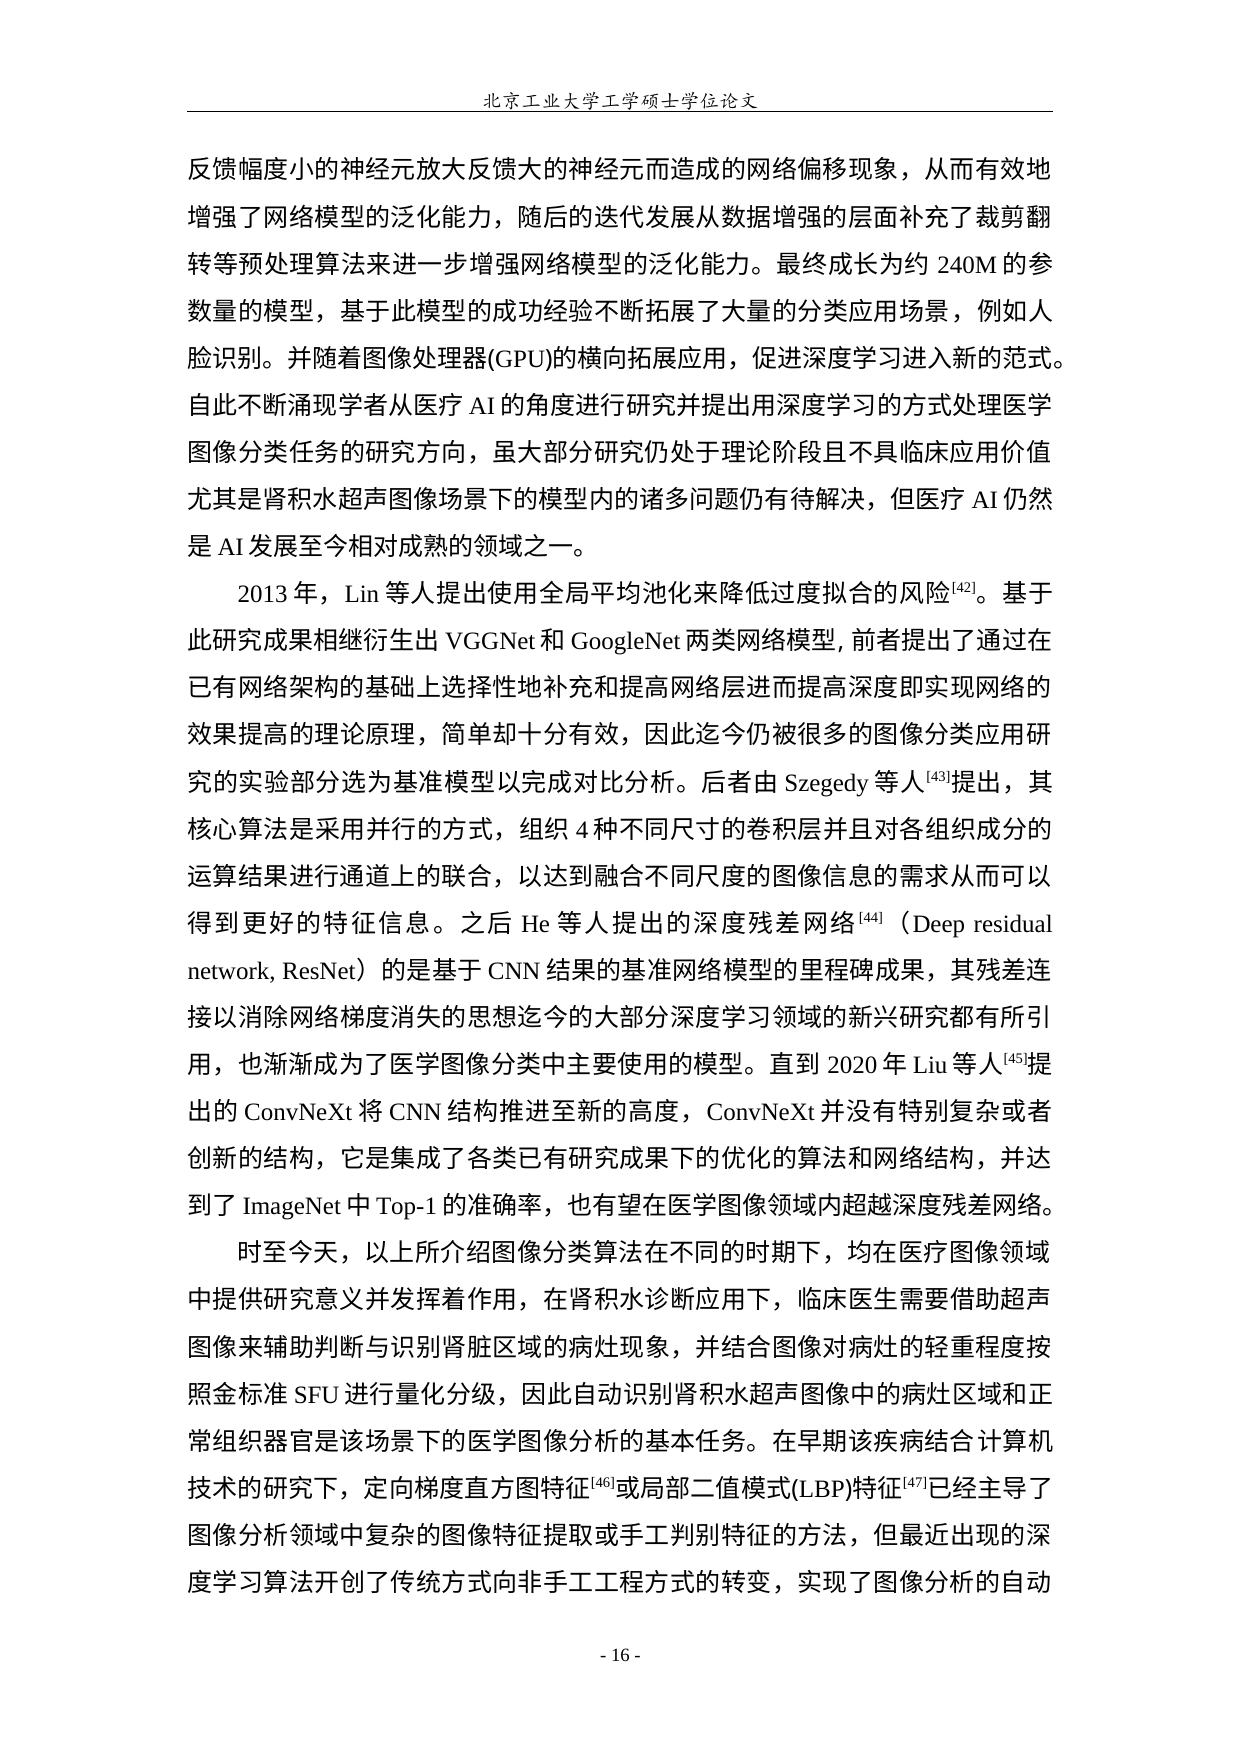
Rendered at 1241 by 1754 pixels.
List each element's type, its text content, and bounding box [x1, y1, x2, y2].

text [187, 1233, 1053, 1599]
text 2013年，Lin等人提出使用全局平均池化来降低过度拟合的风险[42]。基于此研究成果相继衍生出VGGNet和GoogleNet两类网络模型, 前者提出了通过在已有网络架构的基础上选择性地补充和提高网络层进而提高深度即实现网络的效果提高的理论原理，简单却十分有效，因此迄今仍被很多的图像分类应用研究的实验部分选为基准模型以完成对比分析。后者由Szegedy等人[43]提出，其核心算法是采用并行的方式，组织4种不同尺寸的卷积层并且对各组织成分的运算结果进行通道上的联合，以达到融合不同尺度的图像信息的需求从而可以得到更好的特征信息。之后He等人提出的深度残差网络[44]（Deep residual network, ResNet）的是基于CNN结果的基准网络模型的里程碑成果，其残差连接以消除网络梯度消失的思想迄今的大部分深度学习领域的新兴研究都有所引用，也渐渐成为了医学图像分类中主要使用的模型。直到2020年Liu等人[45]提出的ConvNeXt将CNN结构推进至新的高度，ConvNeXt并没有特别复杂或者创新的结构，它是集成了各类已有研究成果下的优化的算法和网络结构，并达到了ImageNet中Top-1的准确率，也有望在医学图像领域内超越深度残差网络。 [187, 574, 1053, 1222]
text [187, 150, 1053, 563]
